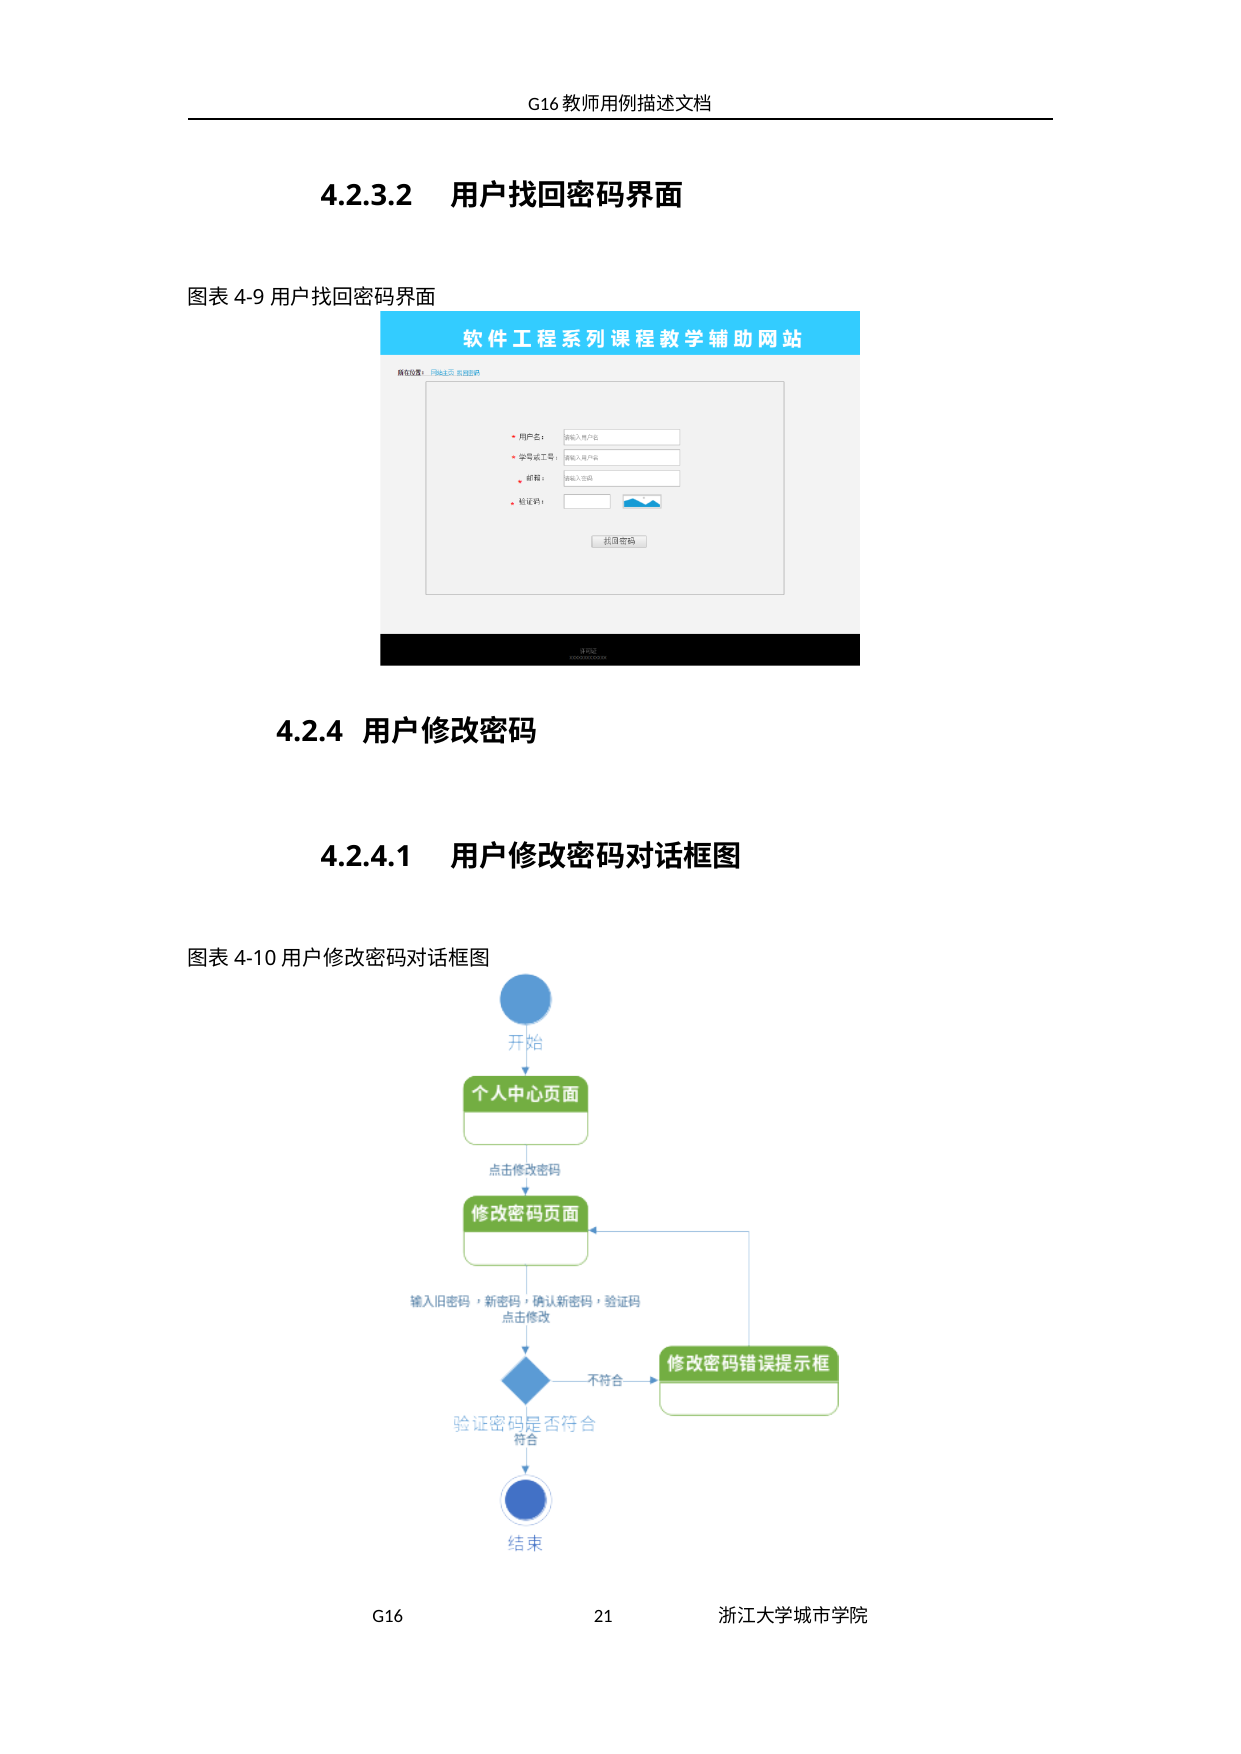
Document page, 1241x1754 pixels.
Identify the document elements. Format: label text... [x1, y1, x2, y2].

subtitle 用户修改密码 [276, 696, 1053, 761]
picture [380, 311, 860, 666]
subtitle 用户修改密码对话框图 [320, 821, 1053, 886]
subtitle 用户找回密码界面 [320, 160, 1053, 225]
